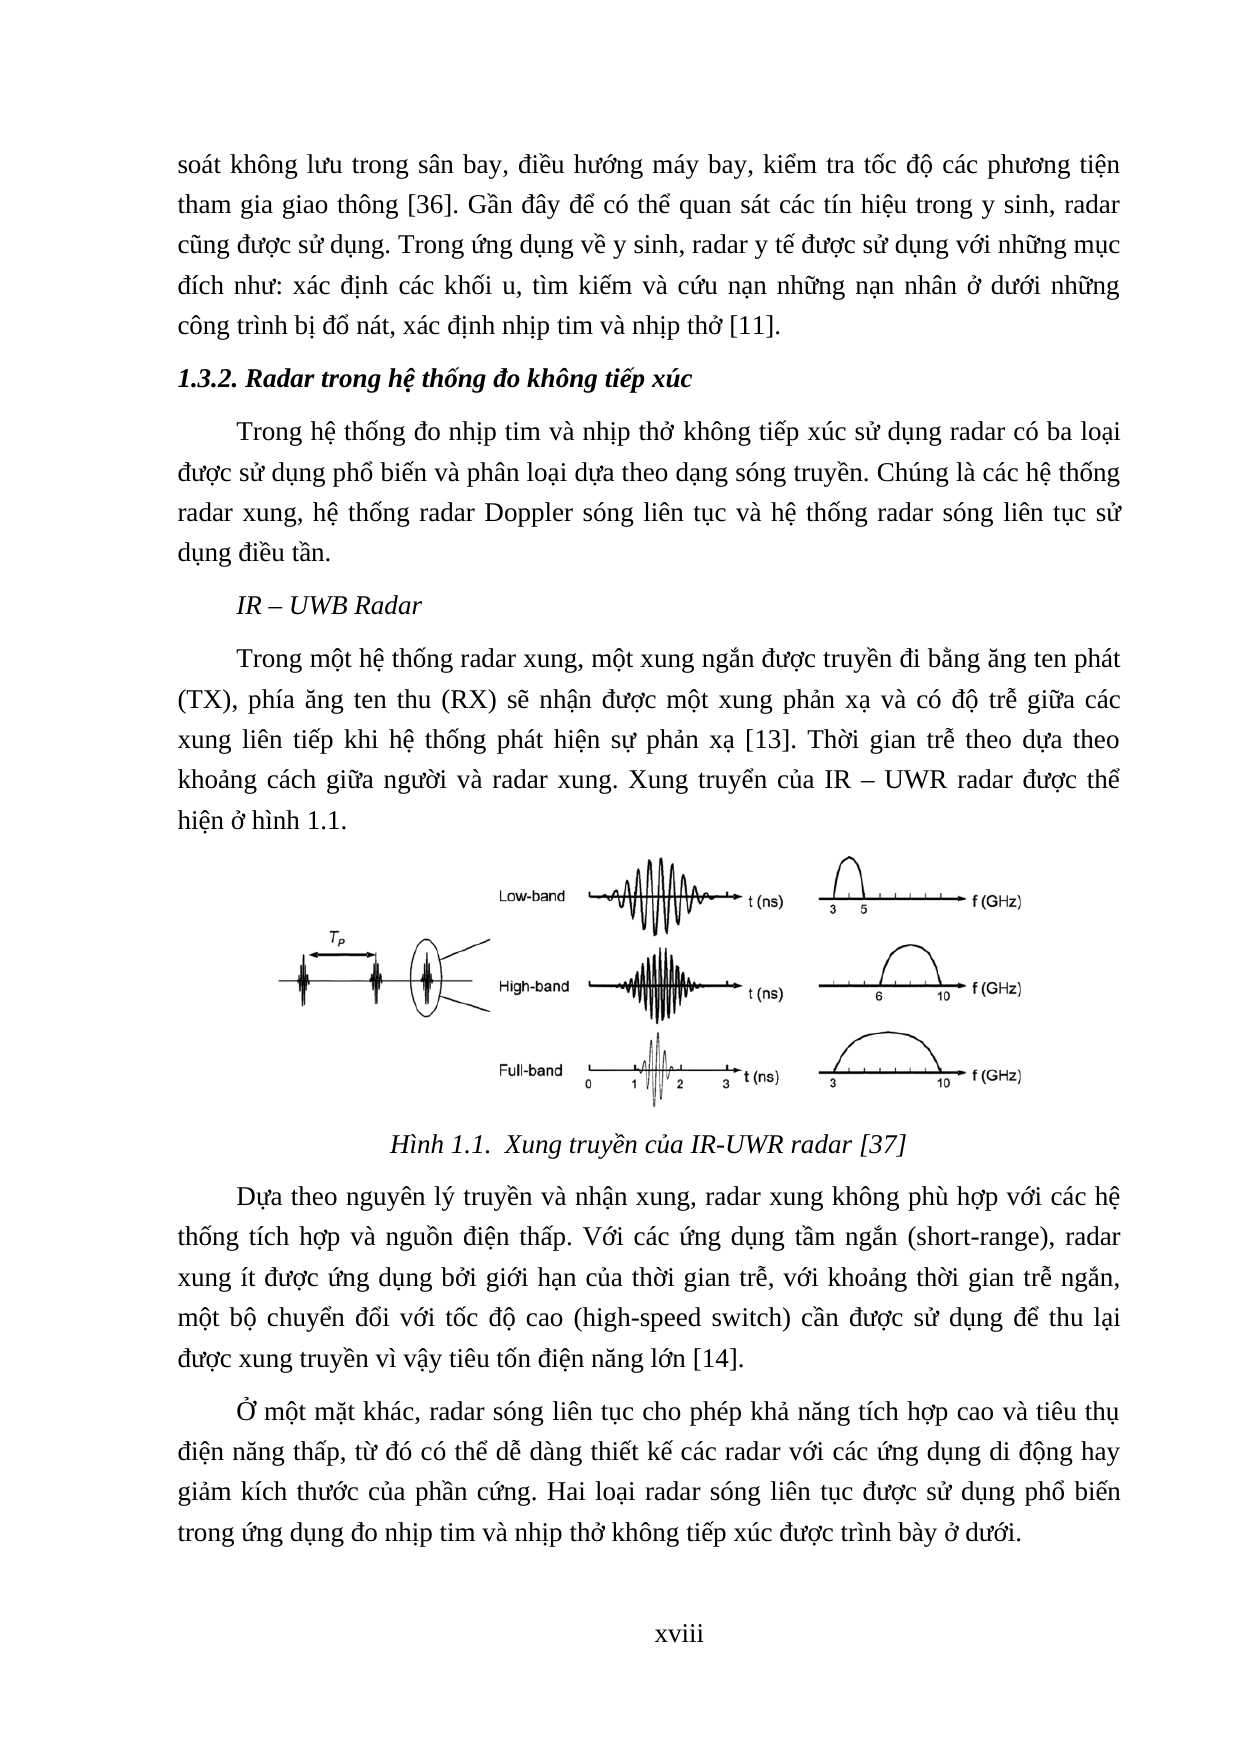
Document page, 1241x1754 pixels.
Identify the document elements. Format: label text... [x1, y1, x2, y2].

text Hình 1.1. Xung truyền của IR-UWR radar [37] [177, 1128, 1122, 1159]
picture [278, 856, 1021, 1107]
subtitle 1.3.2. Radar trong hệ thống đo không tiếp xúc [177, 362, 1122, 393]
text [177, 148, 1122, 341]
text Trong một hệ thống radar xung, một xung ngắn được truyền đi bằng ăng ten phát (TX), phía ăng ten thu (RX) sẽ nhận được một xung phản xạ và có độ trễ giữa các xung liên tiếp khi hệ thống phát hiện sự phản xạ [13]. Thời gian trễ theo dựa theo khoảng cách giữa người và radar xung. Xung truyển của IR – UWR radar được thể hiện ở hình 1.1. [177, 642, 1122, 835]
text Trong hệ thống đo nhịp tim và nhịp thở không tiếp xúc sử dụng radar có ba loại được sử dụng phổ biến và phân loại dựa theo dạng sóng truyền. Chúng là các hệ thống radar xung, hệ thống radar Doppler sóng liên tục và hệ thống radar sóng liên tục sử dụng điều tần. [177, 415, 1122, 568]
text IR – UWB Radar [177, 589, 1122, 621]
text Dựa theo nguyên lý truyền và nhận xung, radar xung không phù hợp với các hệ thống tích hợp và nguồn điện thấp. Với các ứng dụng tầm ngắn (short-range), radar xung ít được ứng dụng bởi giới hạn của thời gian trễ, với khoảng thời gian trễ ngắn, một bộ chuyển đổi với tốc độ cao (high-speed switch) cần được sử dụng để thu lại được xung truyền vì vậy tiêu tốn điện năng lớn [14]. [177, 1180, 1122, 1373]
text Ở một mặt khác, radar sóng liên tục cho phép khả năng tích hợp cao và tiêu thụ điện năng thấp, từ đó có thể dễ dàng thiết kế các radar với các ứng dụng di động hay giảm kích thước của phần cứng. Hai loại radar sóng liên tục được sử dụng phổ biến trong ứng dụng đo nhịp tim và nhịp thở không tiếp xúc được trình bày ở dưới. [177, 1394, 1122, 1547]
